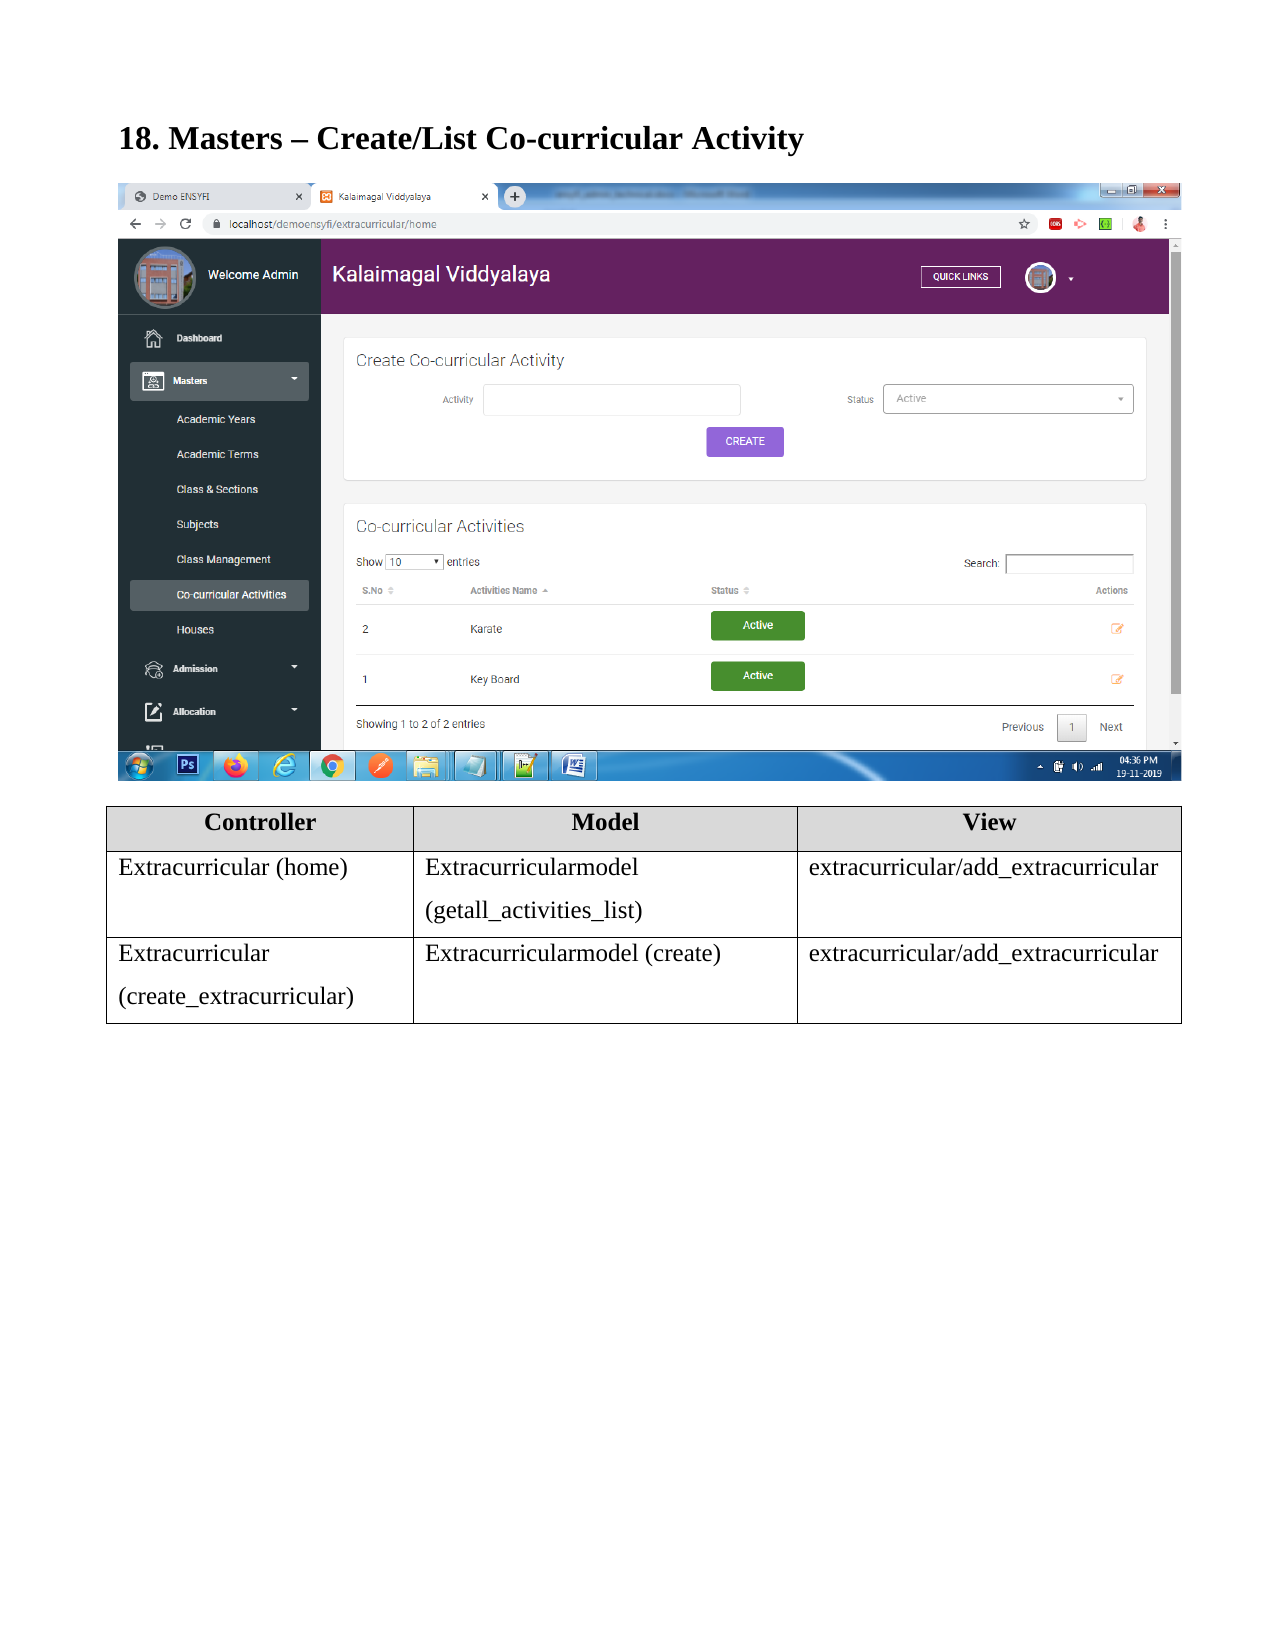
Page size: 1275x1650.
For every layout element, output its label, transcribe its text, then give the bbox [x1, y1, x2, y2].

table_cell Extracurricularmodel (create) [414, 938, 797, 1023]
table_cell Extracurricularmodel (getall_activities_list) [414, 852, 797, 937]
table_header Model [414, 807, 797, 851]
table_header View [798, 807, 1181, 851]
table_header Controller [107, 807, 413, 851]
table_cell extracurricular/add_extracurricular [798, 852, 1181, 937]
picture [118, 183, 1182, 781]
table_cell extracurricular/add_extracurricular [798, 938, 1181, 1023]
table_cell Extracurricular (create_extracurricular) [107, 938, 413, 1023]
table_cell Extracurricular (home) [107, 852, 413, 937]
text 18. Masters – Create/List Co-curricular Activity [118, 118, 1181, 157]
